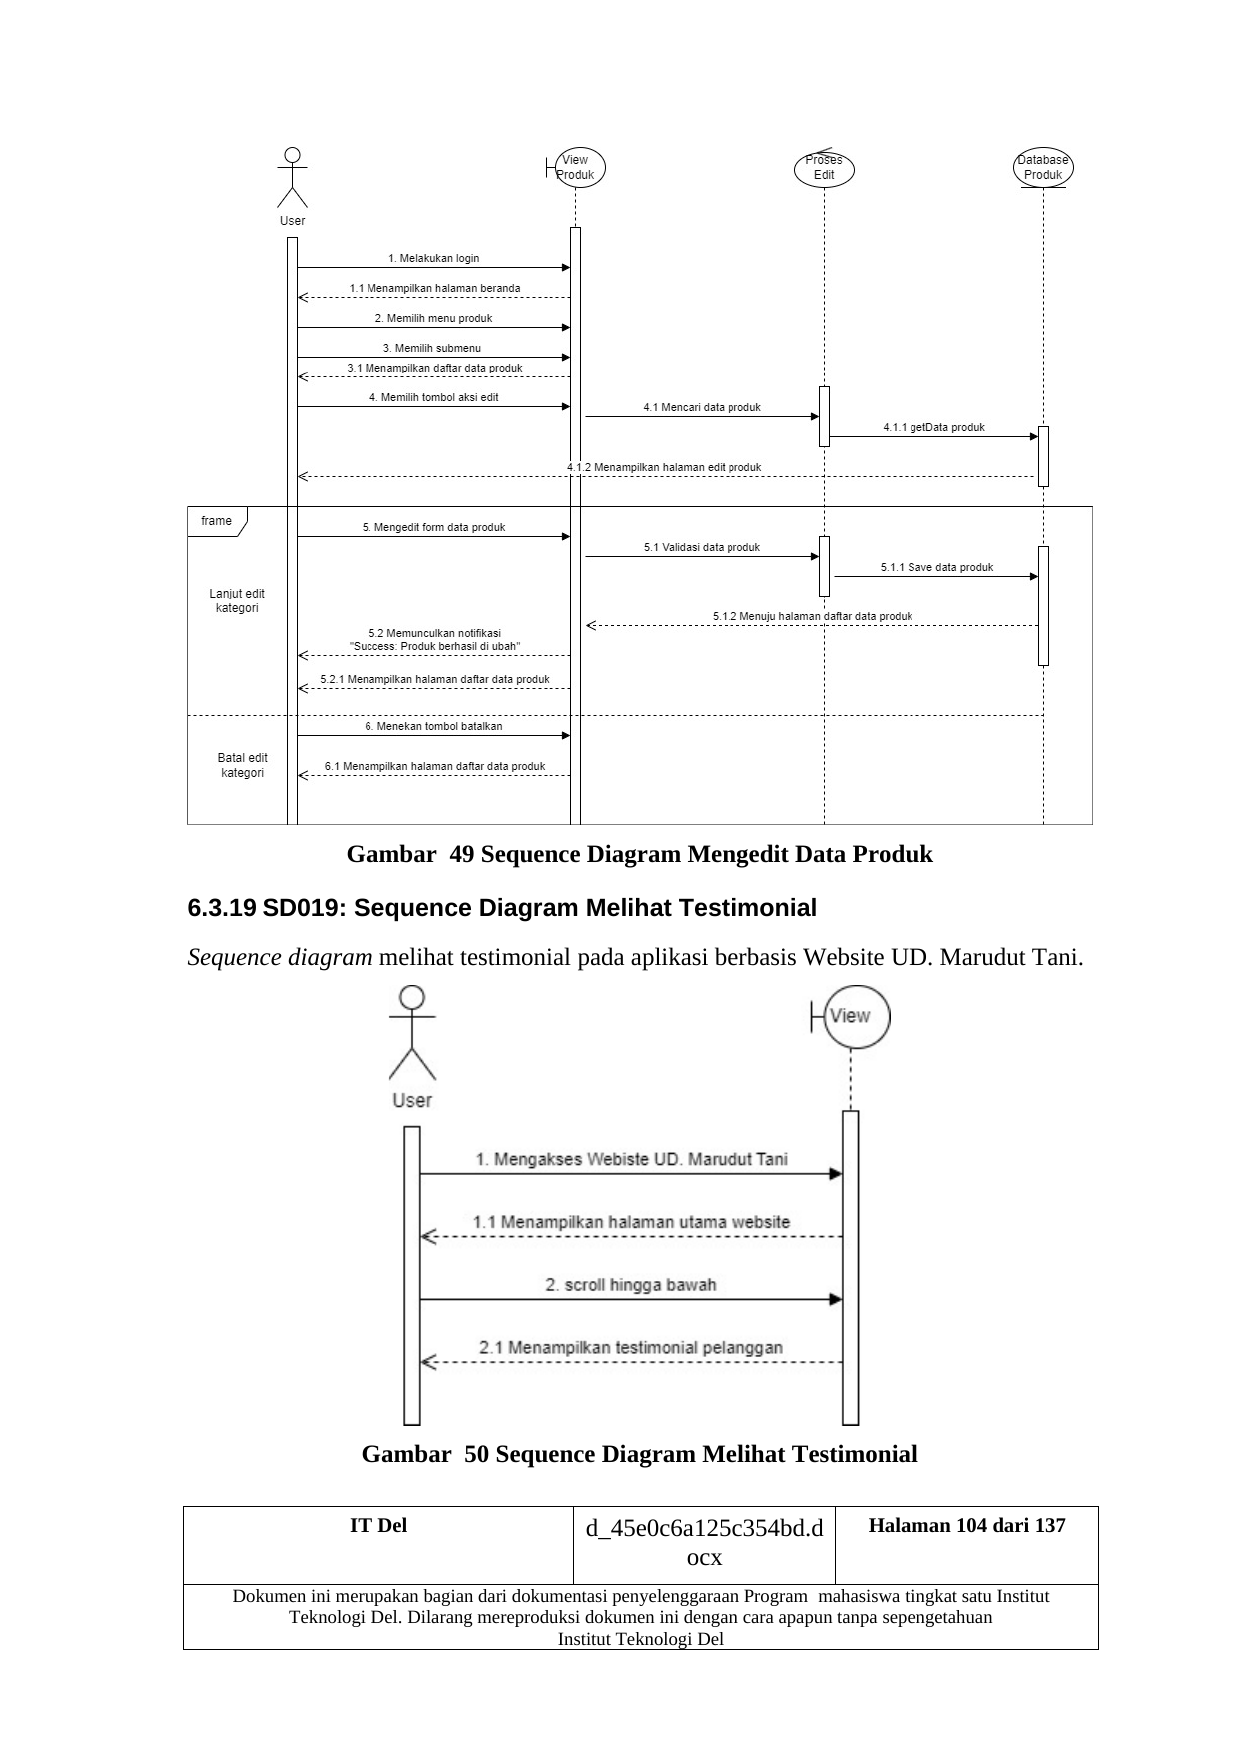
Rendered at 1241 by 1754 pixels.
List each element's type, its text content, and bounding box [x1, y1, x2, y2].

picture [388, 985, 891, 1426]
text Gambar 50 Sequence Diagram Melihat Testimonial [187, 1439, 1092, 1468]
text Gambar 49 Sequence Diagram Mengedit Data Produk [187, 839, 1092, 868]
text Sequence diagram melihat testimonial pada aplikasi berbasis Website UD. Marudut Tani. [187, 942, 1092, 971]
subtitle SD019: Sequence Diagram Melihat Testimonial [187, 893, 1092, 922]
picture [187, 147, 1093, 825]
